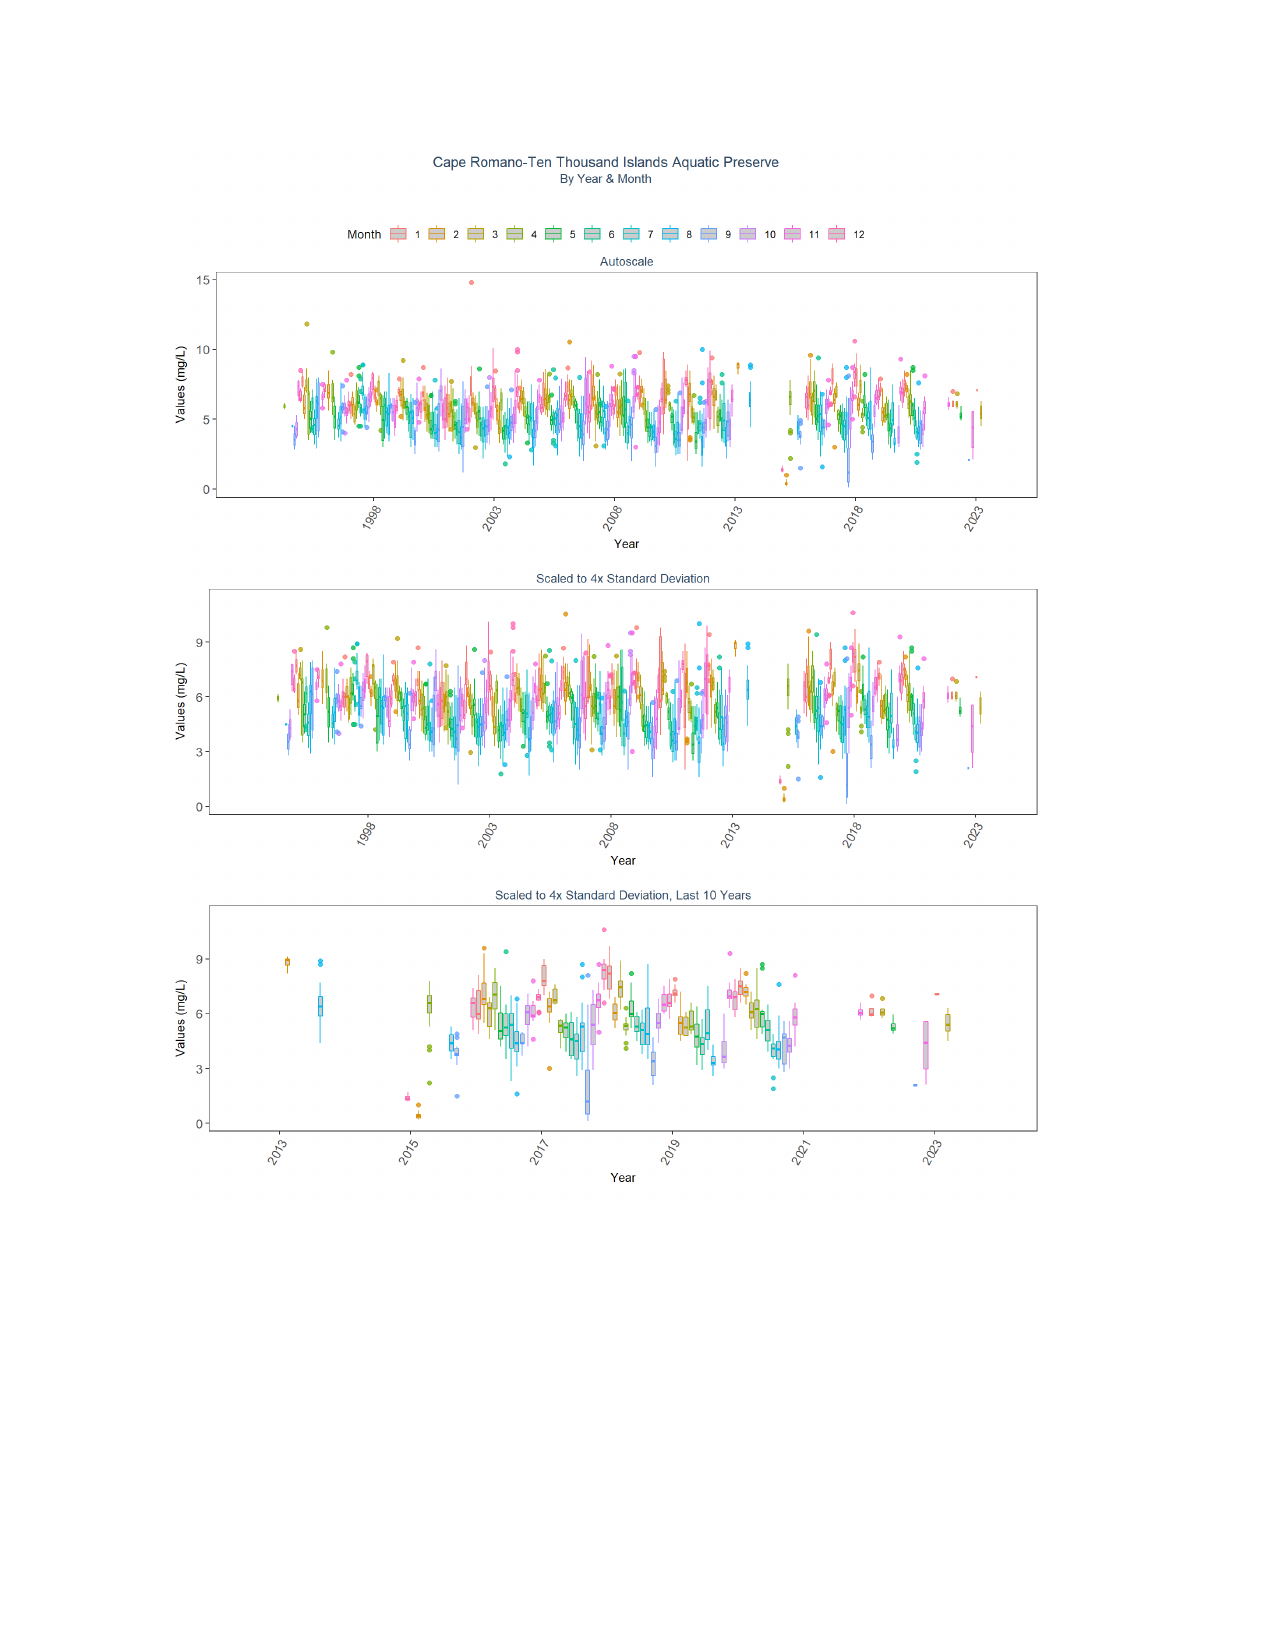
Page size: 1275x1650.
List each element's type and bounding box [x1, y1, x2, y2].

picture [168, 150, 1044, 1200]
